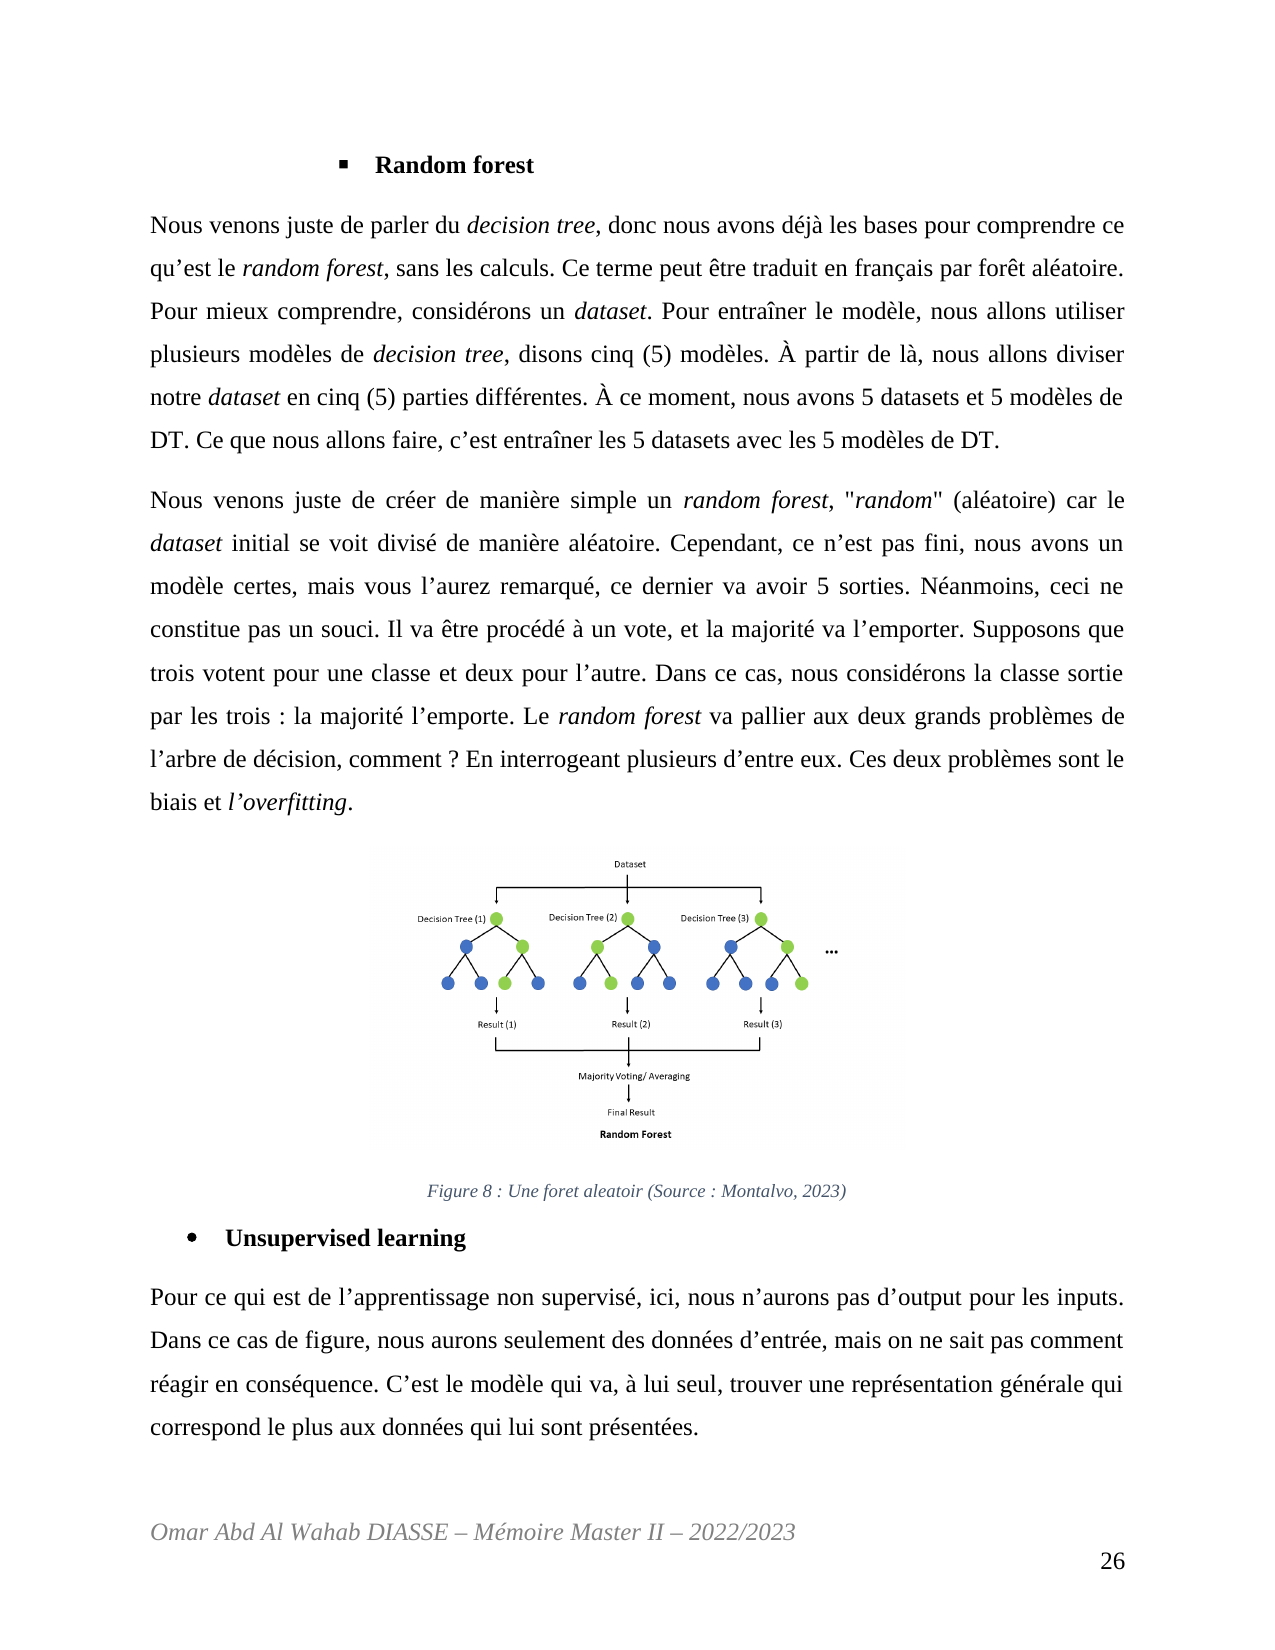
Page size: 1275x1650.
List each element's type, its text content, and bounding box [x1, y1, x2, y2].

list Random forest [337, 150, 1125, 179]
text Figure 8 : Une foret aleatoir (Source : Montalvo, 2023) [150, 1180, 1125, 1202]
text Nous venons juste de parler du decision tree, donc nous avons déjà les bases pour comprendre ce qu’est le random forest, sans les calculs. Ce terme peut être traduit en français par forêt aléatoire. Pour mieux comprendre, considérons un dataset. Pour entraîner le modèle, nous allons utiliser plusieurs modèles de decision tree, disons cinq (5) modèles. À partir de là, nous allons diviser notre dataset en cinq (5) parties différentes. À ce moment, nous avons 5 datasets et 5 modèles de DT. Ce que nous allons faire, c’est entraîner les 5 datasets avec les 5 modèles de DT. [150, 210, 1125, 454]
picture [368, 846, 907, 1150]
list Unsupervised learning [187, 1223, 1125, 1251]
text Nous venons juste de créer de manière simple un random forest, "random" (aléatoire) car le dataset initial se voit divisé de manière aléatoire. Cependant, ce n’est pas fini, nous avons un modèle certes, mais vous l’aurez remarqué, ce dernier va avoir 5 sorties. Néanmoins, ceci ne constitue pas un souci. Il va être procédé à un vote, et la majorité va l’emporter. Supposons que trois votent pour une classe et deux pour l’autre. Dans ce cas, nous considérons la classe sortie par les trois : la majorité l’emporte. Le random forest va pallier aux deux grands problèmes de l’arbre de décision, comment ? En interrogeant plusieurs d’entre eux. Ces deux problèmes sont le biais et l’overfitting. [150, 485, 1125, 816]
text Pour ce qui est de l’apprentissage non supervisé, ici, nous n’aurons pas d’output pour les inputs. Dans ce cas de figure, nous aurons seulement des données d’entrée, mais on ne sait pas comment réagir en conséquence. C’est le modèle qui va, à lui seul, trouver une représentation générale qui correspond le plus aux données qui lui sont présentées. [150, 1282, 1125, 1441]
